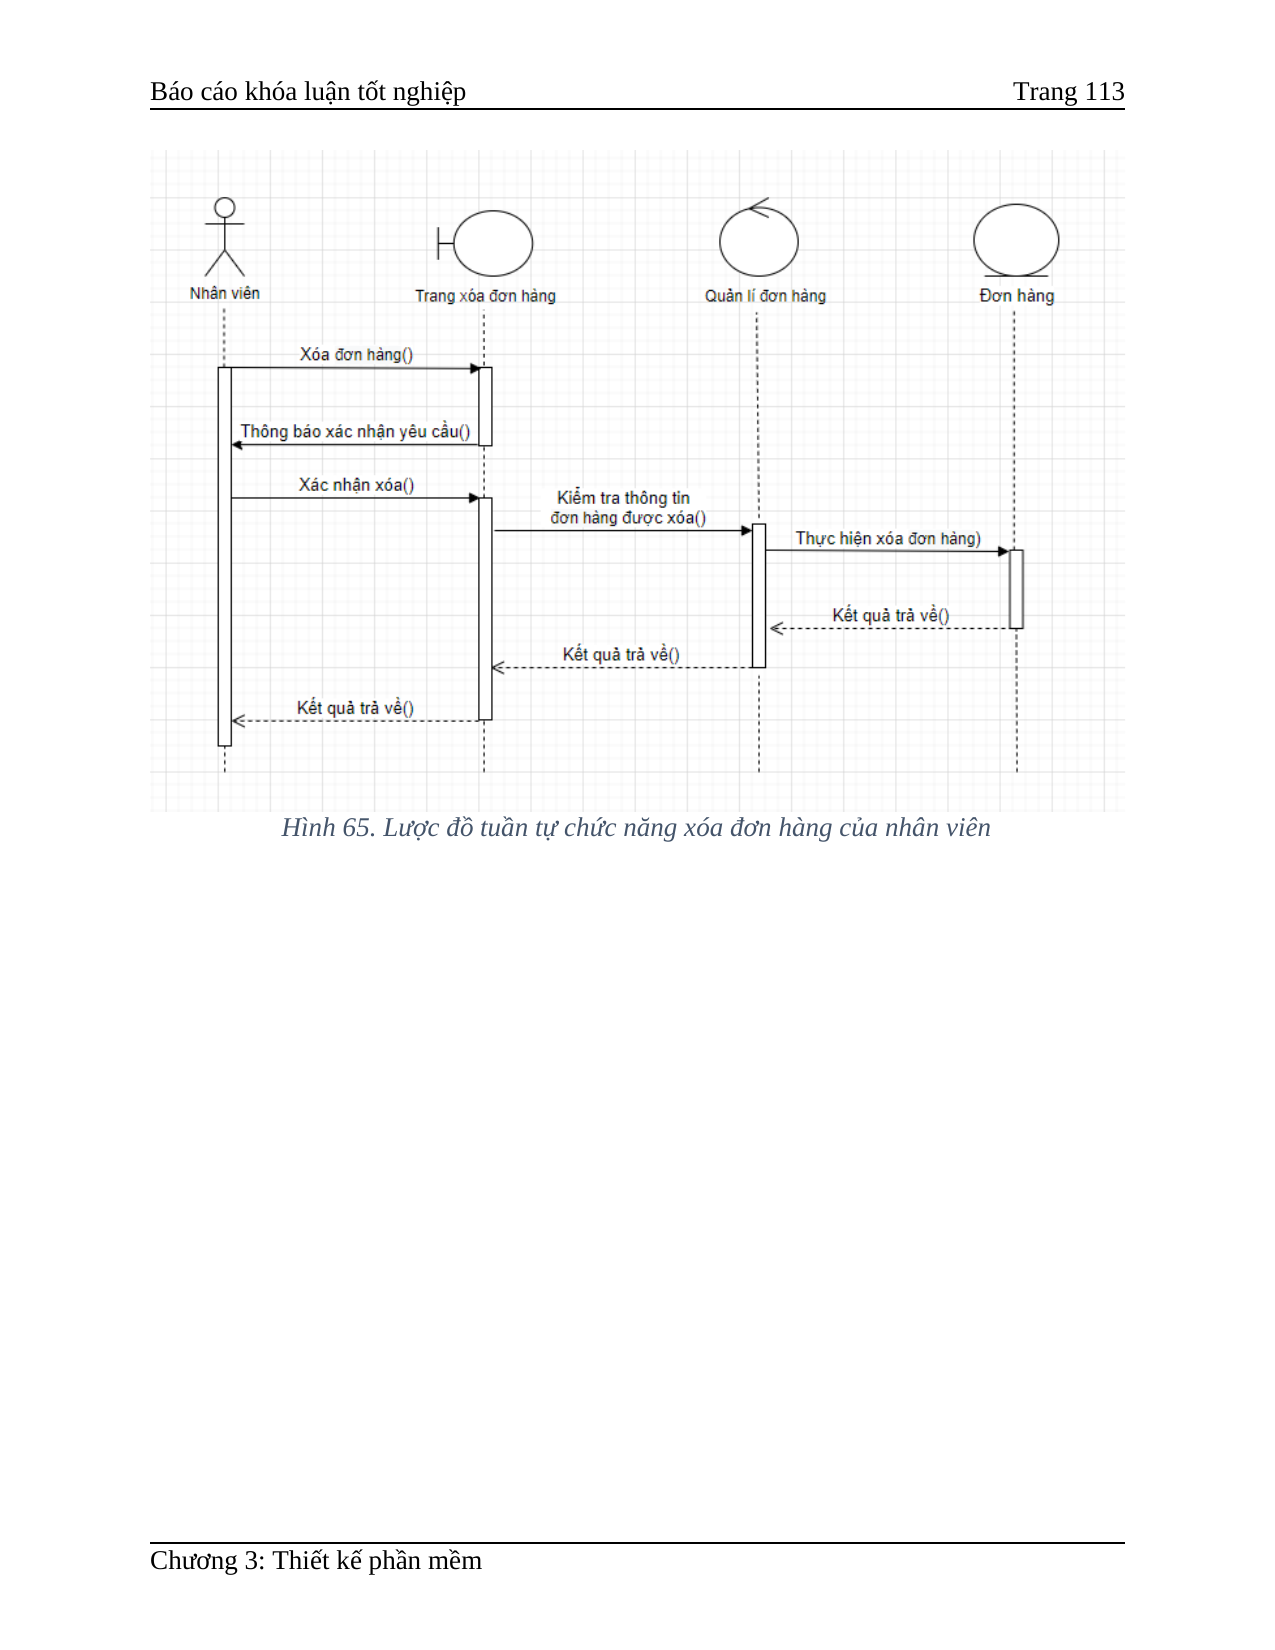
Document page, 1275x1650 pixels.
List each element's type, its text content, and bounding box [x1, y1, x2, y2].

picture [150, 150, 1125, 812]
